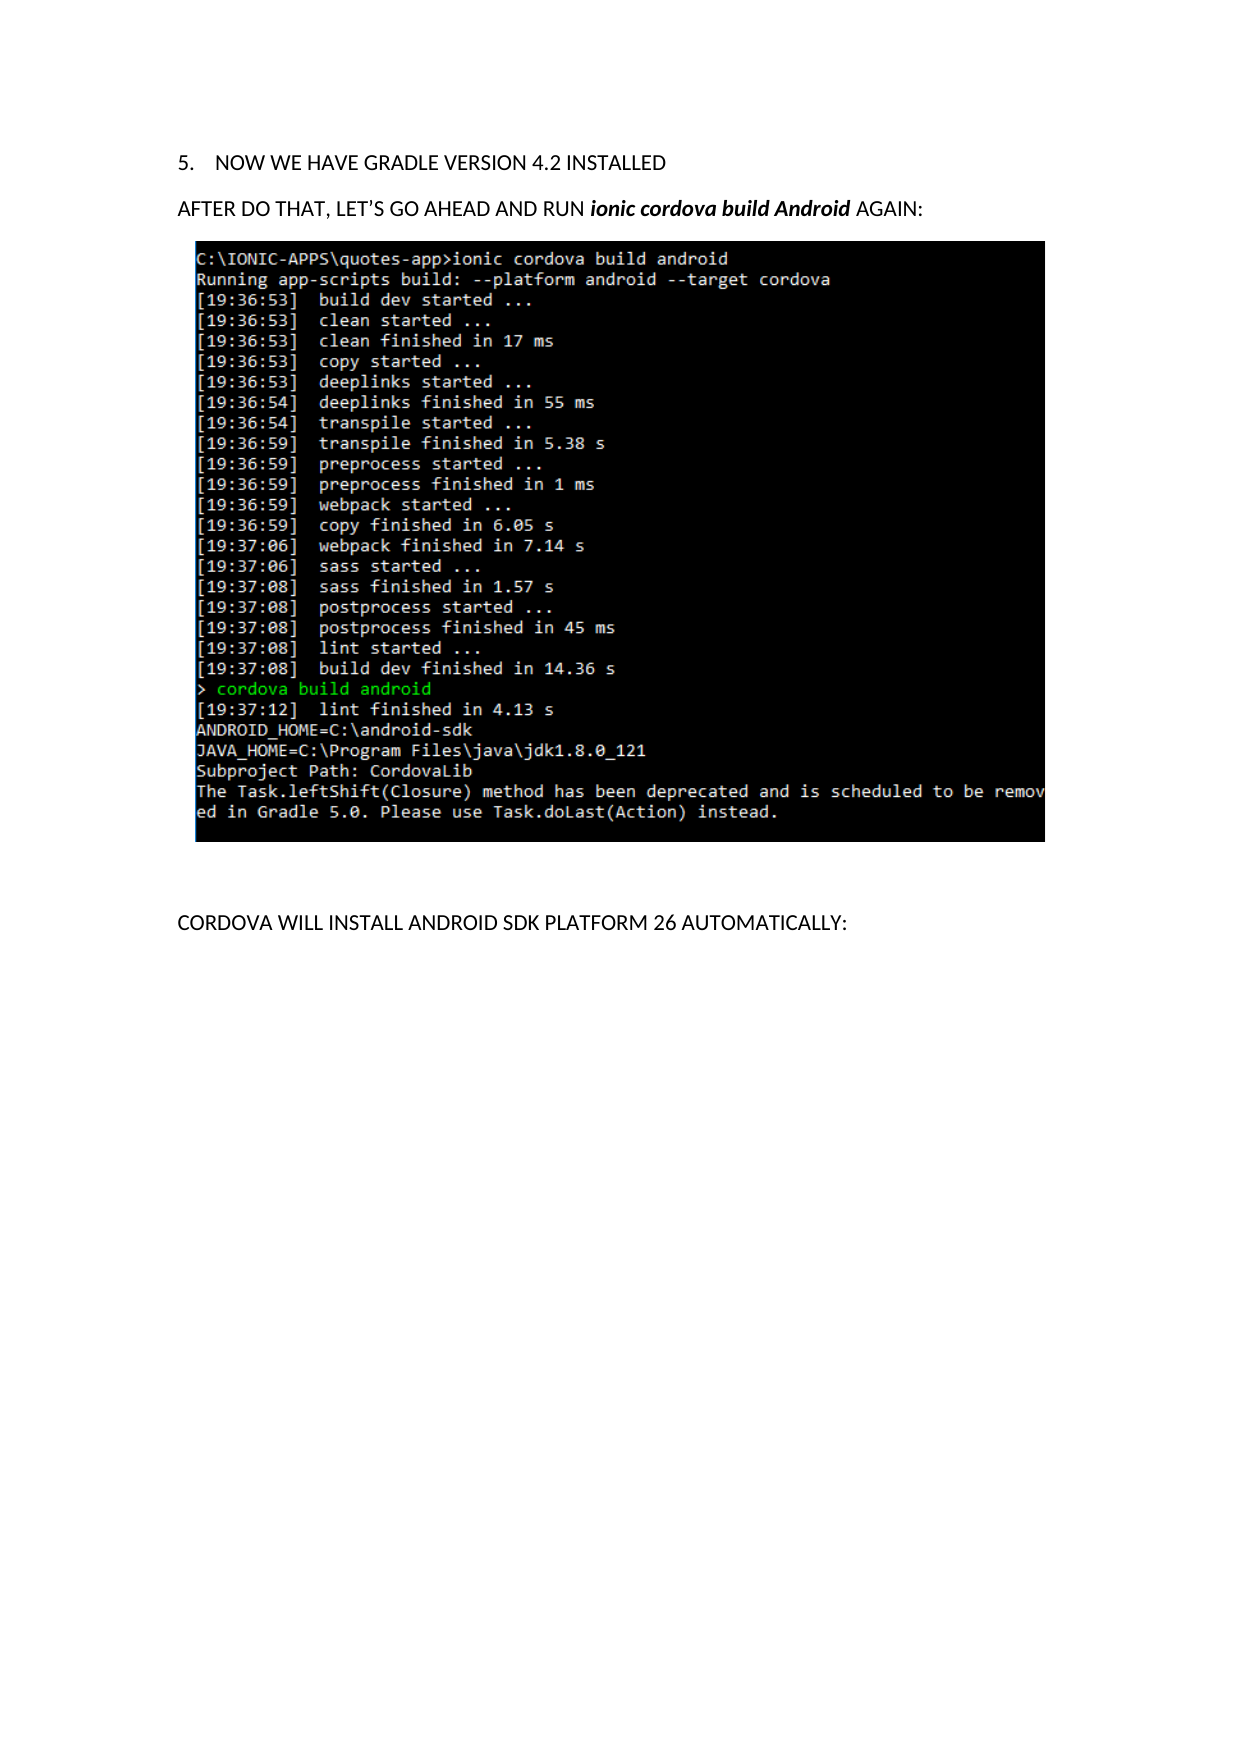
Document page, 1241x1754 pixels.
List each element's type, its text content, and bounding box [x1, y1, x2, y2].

list NOW WE HAVE GRADLE VERSION 4.2 INSTALLED [177, 148, 1063, 176]
text AFTER DO THAT, LET’S GO AHEAD AND RUN ionic cordova build Android AGAIN: [177, 194, 1063, 222]
text CORDOVA WILL INSTALL ANDROID SDK PLATFORM 26 AUTOMATICALLY: [177, 908, 1063, 936]
picture [195, 241, 1045, 842]
